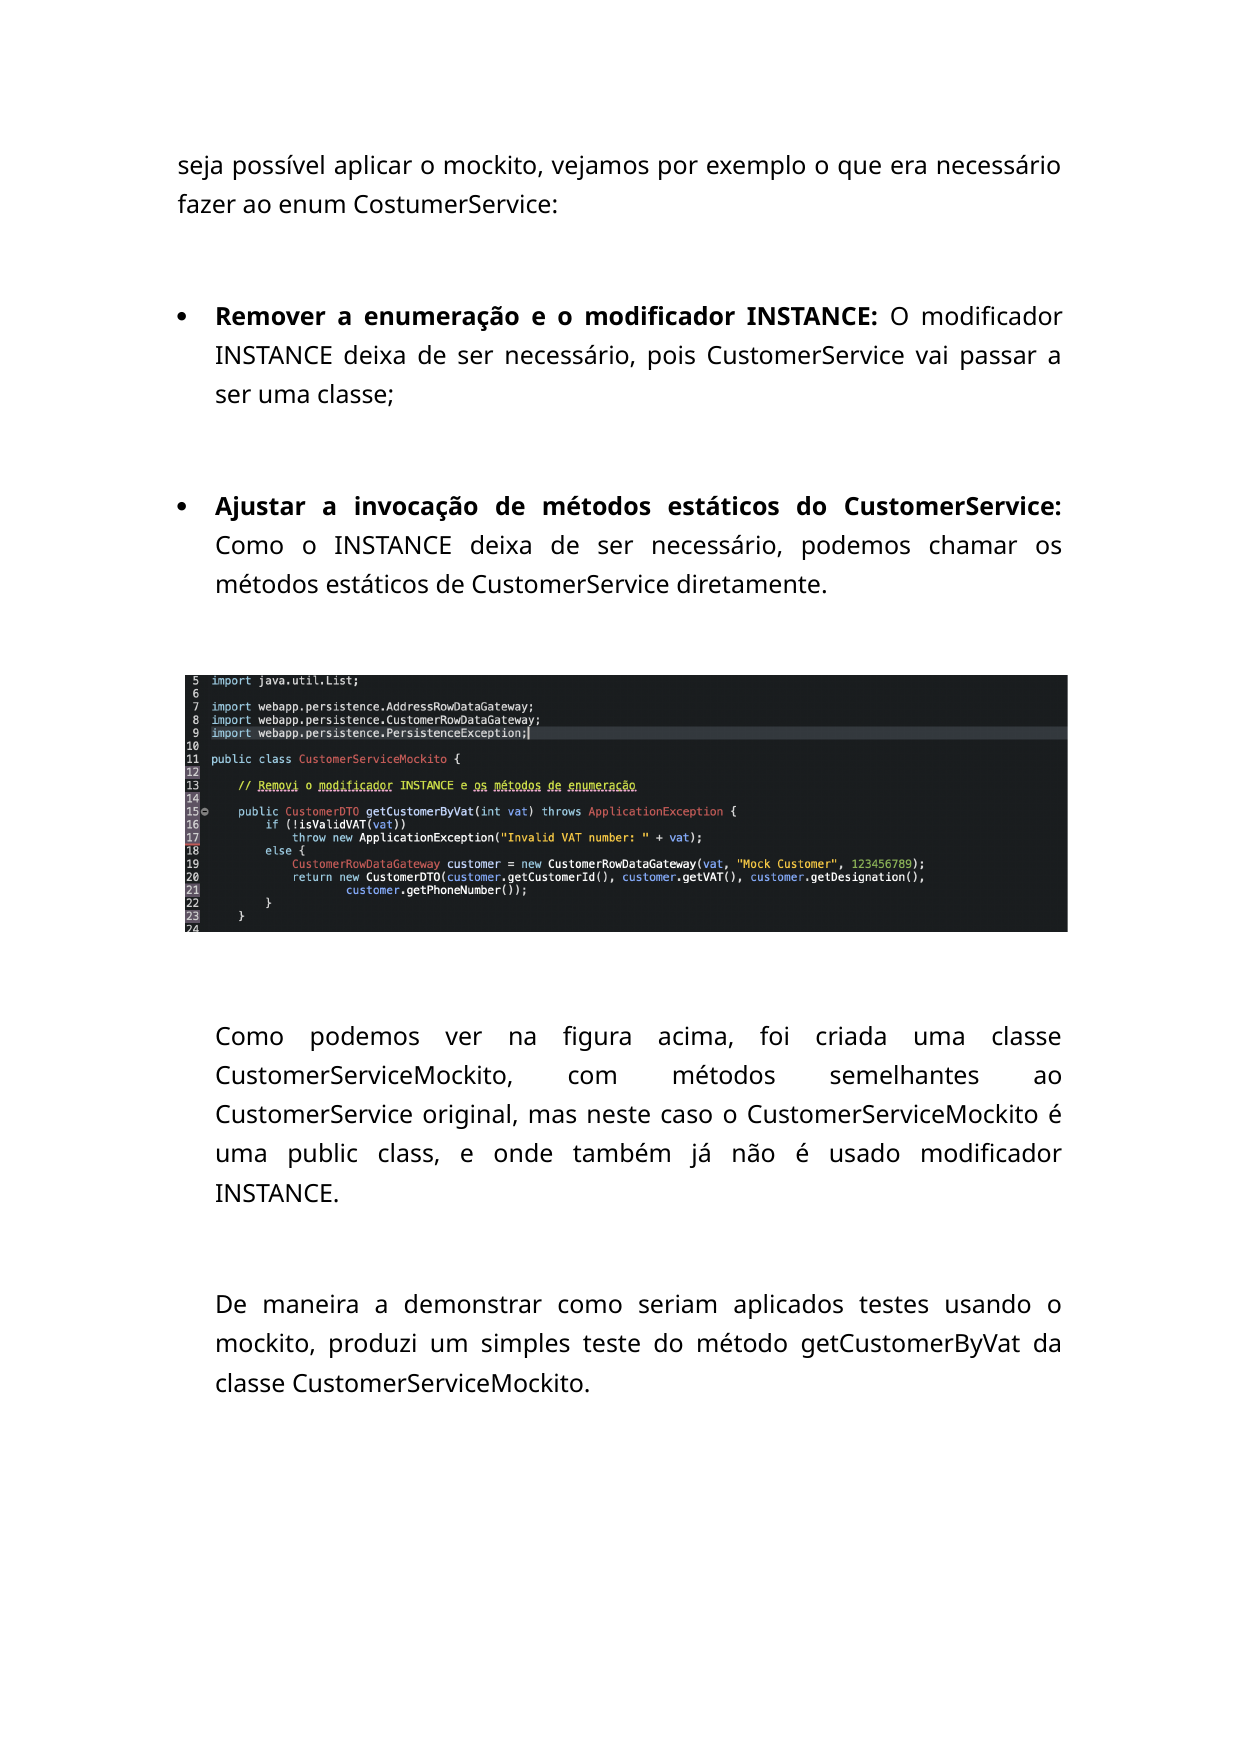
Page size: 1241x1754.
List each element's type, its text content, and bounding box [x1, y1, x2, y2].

text Como podemos ver na figura acima, foi criada uma classe CustomerServiceMockito, com métodos semelhantes ao CustomerService original, mas neste caso o CustomerServiceMockito é uma public class, e onde também já não é usado modificador INSTANCE. [215, 1018, 1063, 1209]
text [177, 148, 1063, 221]
list Remover a enumeração e o modificador INSTANCE: O modificador INSTANCE deixa de ser necessário, pois CustomerService vai passar a ser uma classe; [177, 298, 1063, 411]
text De maneira a demonstrar como seriam aplicados testes usando o mockito, produzi um simples teste do método getCustomerByVat da classe CustomerServiceMockito. [215, 1287, 1063, 1399]
picture [184, 675, 1067, 932]
list Ajustar a invocação de métodos estáticos do CustomerService: Como o INSTANCE deixa de ser necessário, podemos chamar os métodos estáticos de CustomerService diretamente. [177, 488, 1063, 601]
